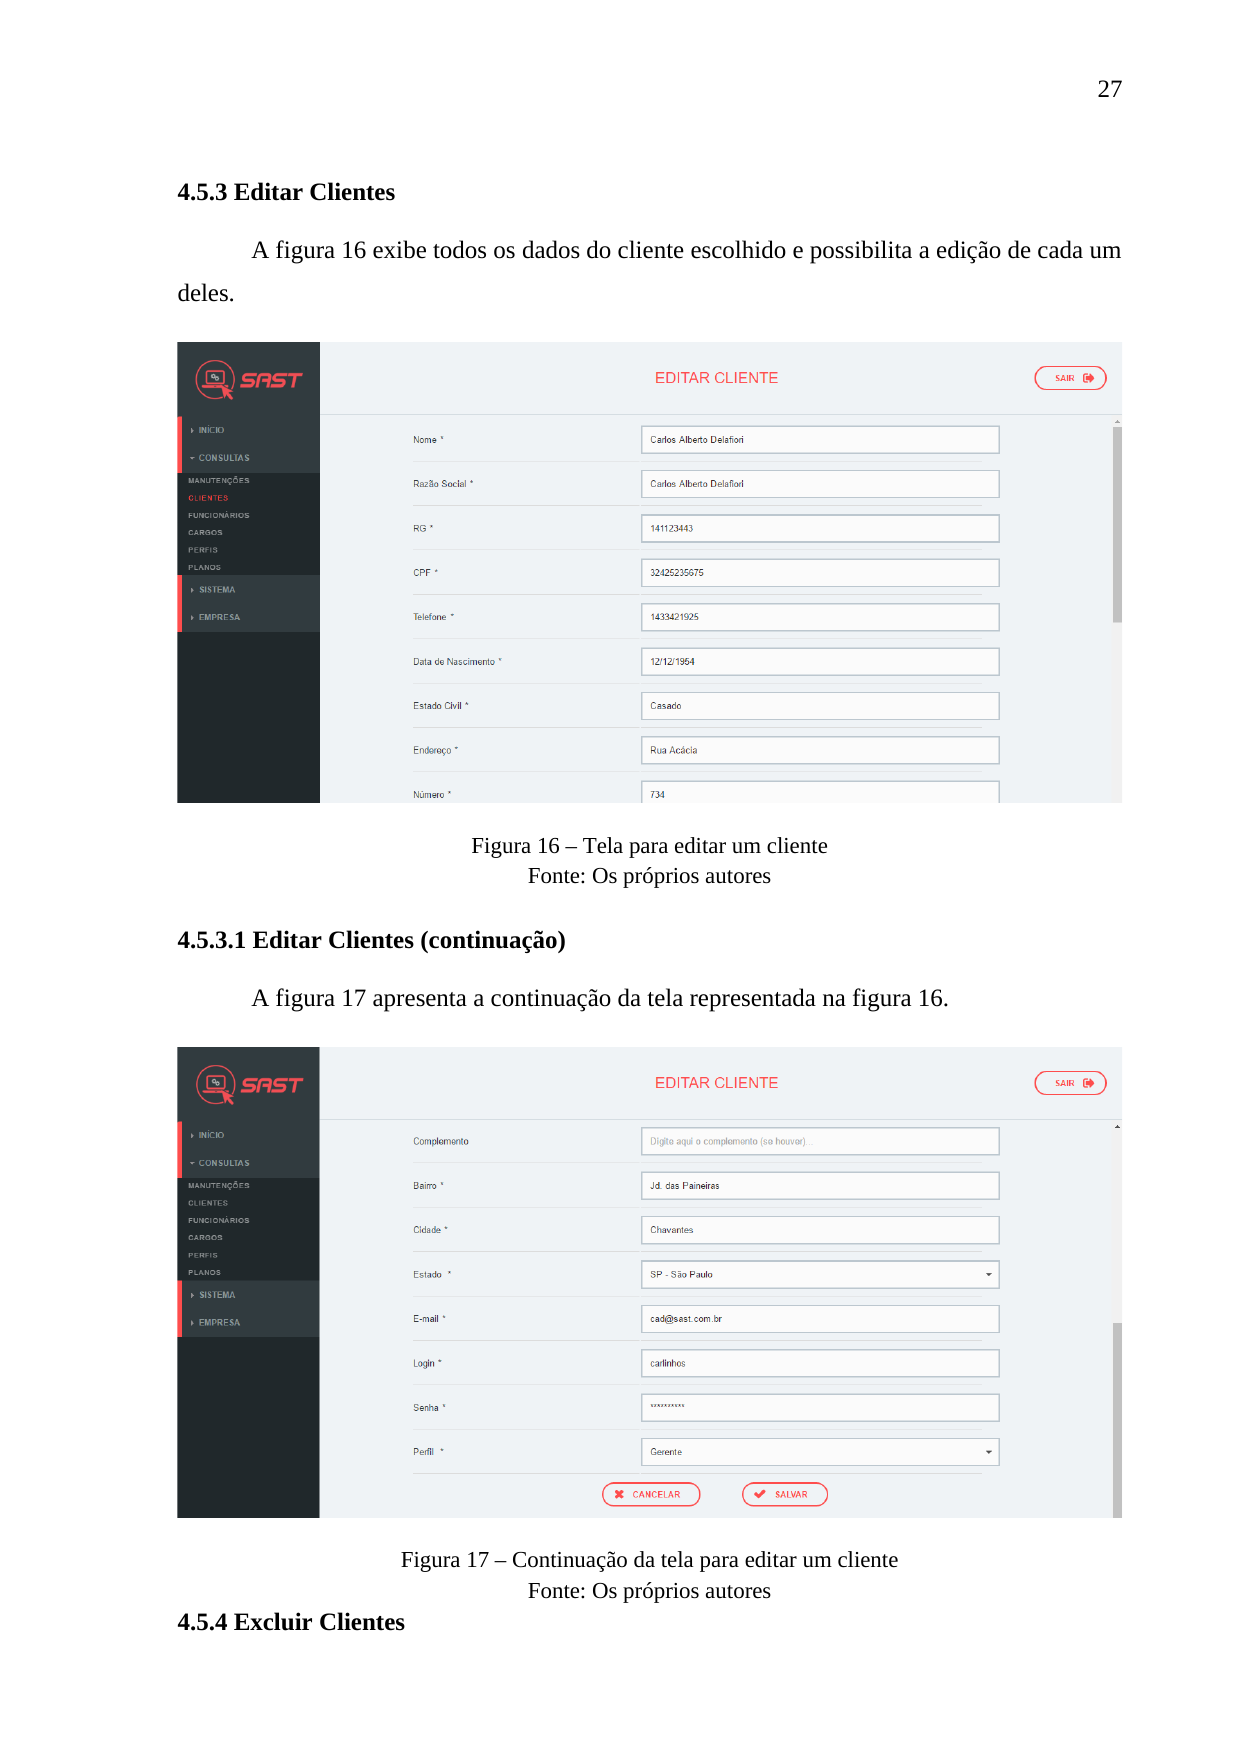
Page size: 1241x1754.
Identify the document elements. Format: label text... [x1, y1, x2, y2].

text 4.5.3.1 Editar Clientes (continuação) [177, 925, 1122, 954]
text Fonte: Os próprios autores [177, 1577, 1122, 1603]
text 4.5.4 Excluir Clientes [177, 1607, 1122, 1636]
text A figura 16 exibe todos os dados do cliente escolhido e possibilita a edição de cada um deles. [177, 235, 1122, 307]
text Figura 17 – Continuação da tela para editar um cliente [177, 1547, 1122, 1573]
text A figura 17 apresenta a continuação da tela representada na figura 16. [177, 983, 1122, 1012]
text Figura 16 – Tela para editar um cliente [177, 832, 1122, 858]
text Fonte: Os próprios autores [177, 862, 1122, 888]
picture [177, 1047, 1123, 1518]
text 4.5.3 Editar Clientes [177, 177, 1122, 206]
picture [177, 342, 1123, 803]
